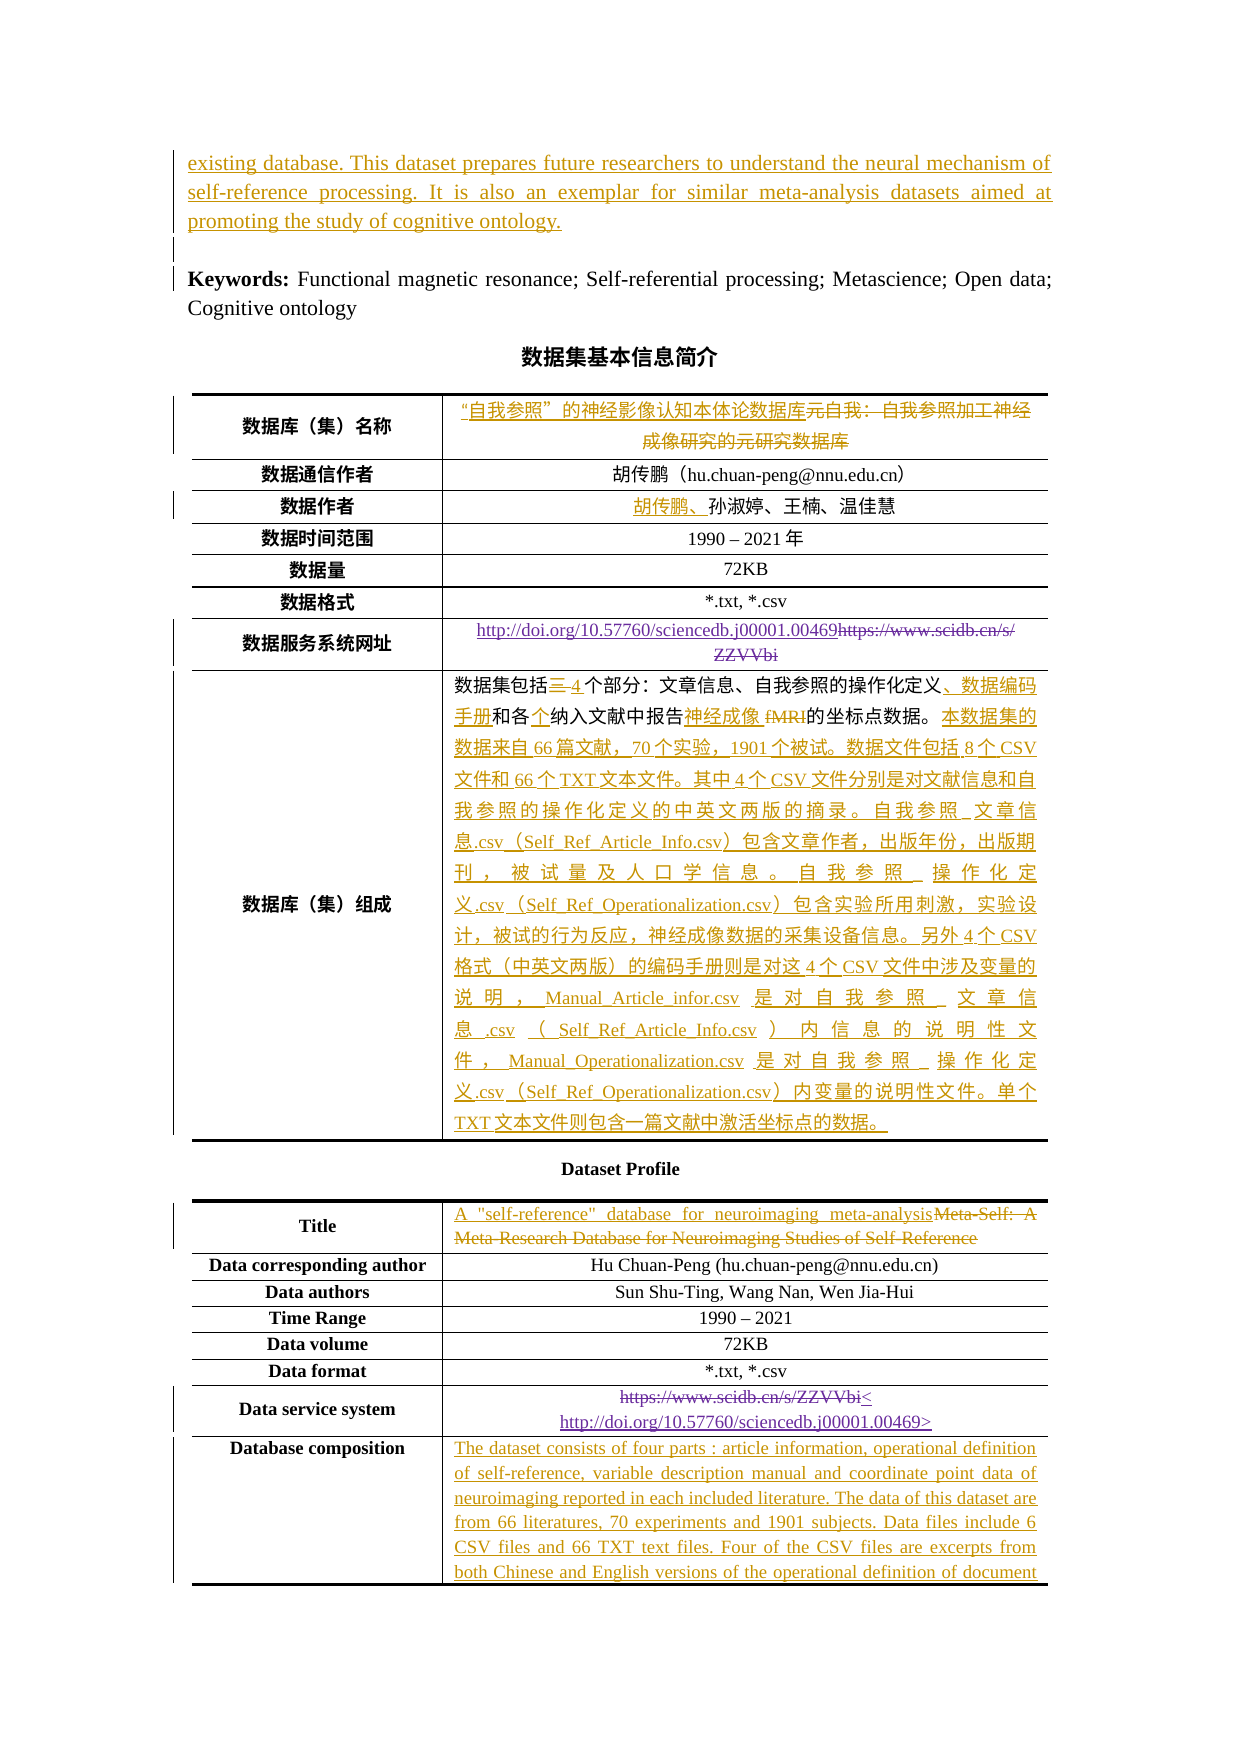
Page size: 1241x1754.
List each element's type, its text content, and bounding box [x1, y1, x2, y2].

table_header Title [192, 1203, 442, 1253]
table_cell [192, 1437, 442, 1583]
table_cell Sun Shu-Ting, Wang Nan, Wen Jia-Hui [443, 1281, 1048, 1306]
table_cell [443, 1437, 1048, 1583]
table_cell Data corresponding author [192, 1254, 442, 1279]
list Abstract: [187, 202, 1053, 233]
text 数据集基本信息简介 [187, 340, 1053, 372]
table_header [443, 396, 1048, 458]
text Dataset Profile [187, 1158, 1053, 1180]
table_cell 数据服务系统网址 [192, 619, 442, 669]
table_cell 1990 – 2021年 [443, 524, 1048, 554]
list Keywords: Functional magnetic resonance; Self-referential processing; Metascience; Open data; Cognitive ontology [187, 266, 1053, 320]
table_cell Data service system [192, 1386, 442, 1436]
table_cell 数据库（集）组成 [192, 671, 442, 1139]
table_cell Hu Chuan-Peng (hu.chuan-peng@nnu.edu.cn) [443, 1254, 1048, 1279]
table_cell 数据通信作者 [192, 460, 442, 490]
table_cell 72KB [443, 555, 1048, 586]
table_cell Data volume [192, 1333, 442, 1358]
table_cell 数据时间范围 [192, 524, 442, 554]
table_cell Data format [192, 1360, 442, 1385]
table_cell [443, 1386, 1048, 1436]
table_cell 1990 – 2021 [443, 1307, 1048, 1332]
table_cell 胡传鹏（hu.chuan-peng@nnu.edu.cn） [443, 460, 1048, 490]
table_cell 数据作者 [192, 491, 442, 522]
table_cell Time Range [192, 1307, 442, 1332]
table_cell 数据集包括个部分：文章信息、自我参照的操作化定义和各纳入文献中报告的坐标点数据。 [443, 671, 1048, 1139]
table_cell *.txt, *.csv [443, 588, 1048, 618]
table_cell 数据量 [192, 555, 442, 586]
table_cell *.txt, *.csv [443, 1360, 1048, 1385]
table_header [443, 1203, 1048, 1253]
list Abstract: [187, 150, 1053, 201]
table_cell 72KB [443, 1333, 1048, 1358]
table_header 数据库（集）名称 [192, 396, 442, 458]
table_cell 孙淑婷、王楠、温佳慧 [443, 491, 1048, 522]
table_cell Data authors [192, 1281, 442, 1306]
table_cell 数据格式 [192, 588, 442, 618]
table_cell [443, 619, 1048, 669]
